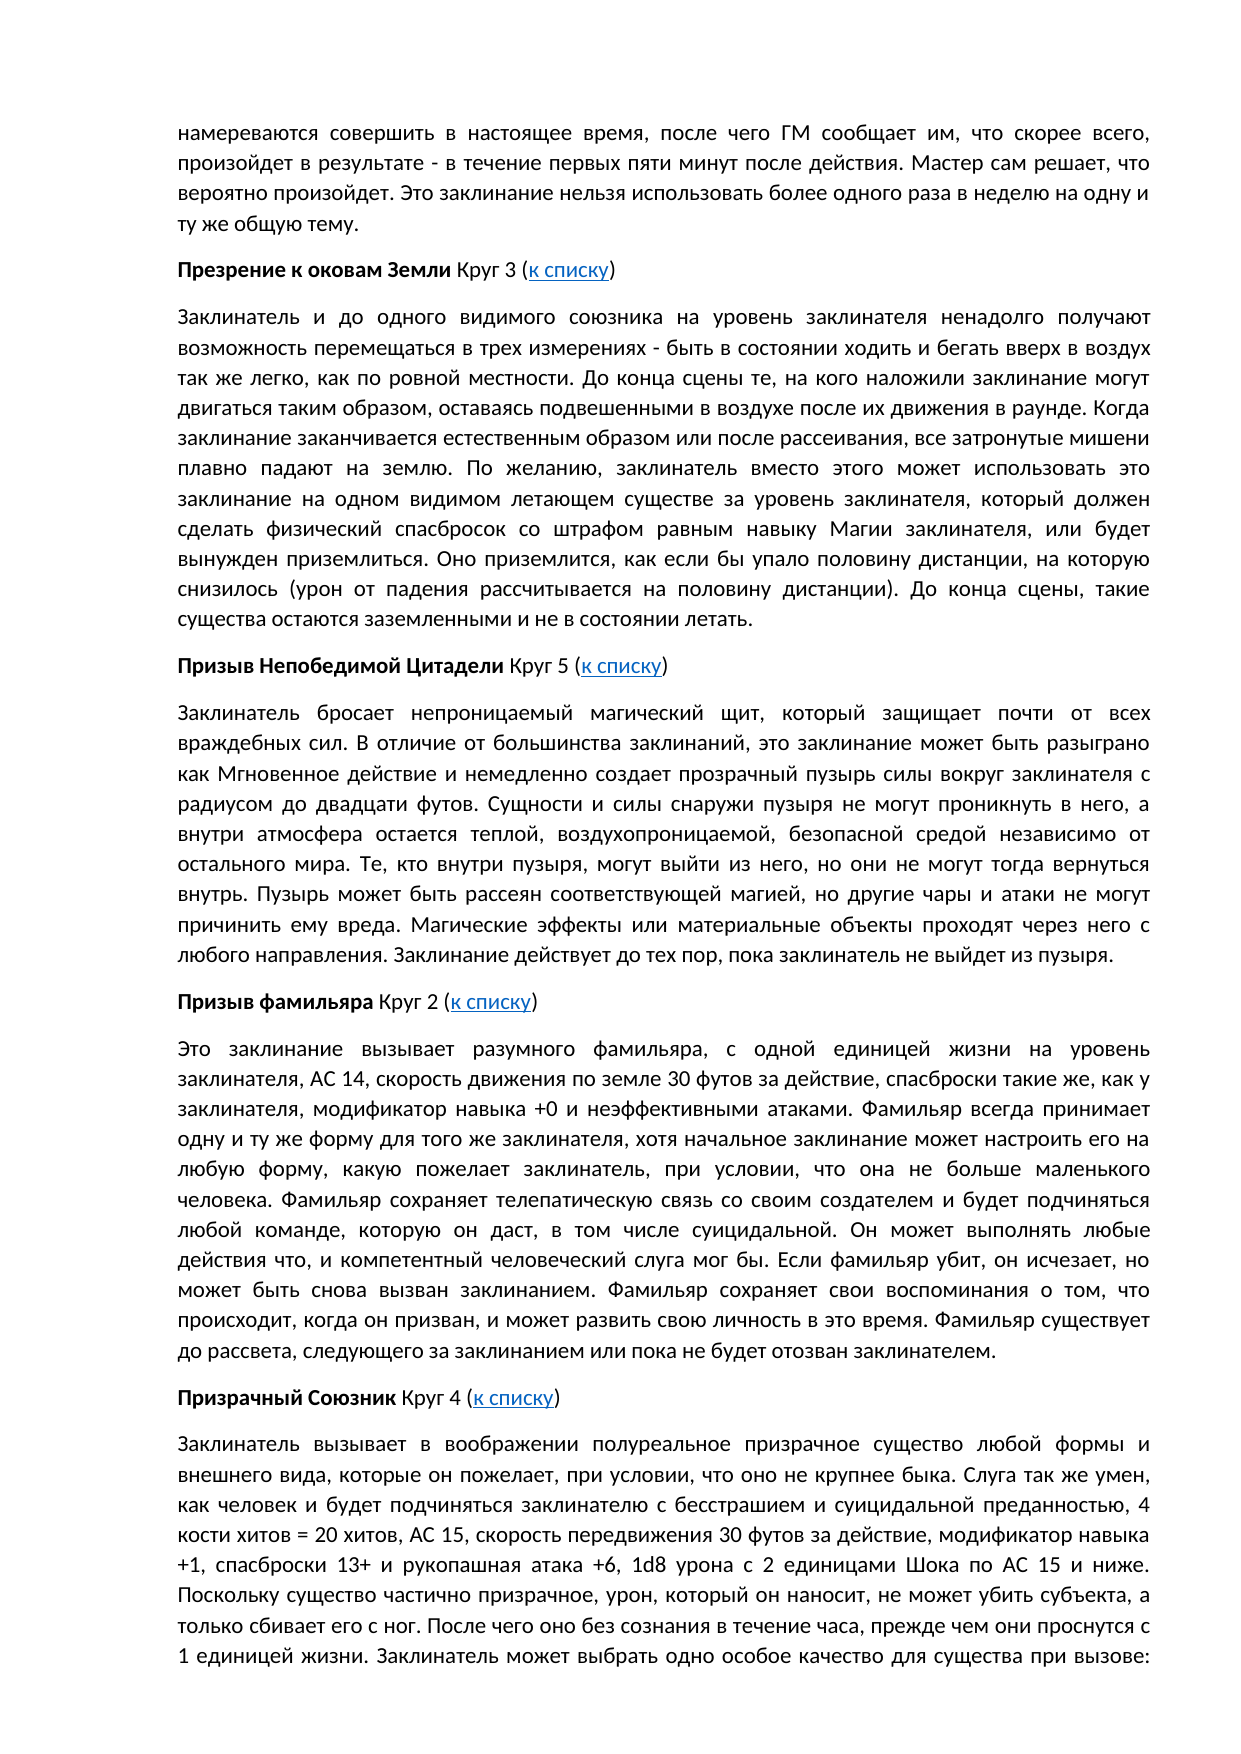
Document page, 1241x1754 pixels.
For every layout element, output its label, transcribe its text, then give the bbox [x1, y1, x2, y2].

text Заклинатель бросает непроницаемый магический щит, который защищает почти от всех враждебных сил. В отличие от большинства заклинаний, это заклинание может быть разыграно как Мгновенное действие и немедленно создает прозрачный пузырь силы вокруг заклинателя с радиусом до двадцати футов. Сущности и силы снаружи пузыря не могут проникнуть в него, а внутри атмосфера остается теплой, воздухопроницаемой, безопасной средой независимо от остального мира. Те, кто внутри пузыря, могут выйти из него, но они не могут тогда вернуться внутрь. Пузырь может быть рассеян соответствующей магией, но другие чары и атаки не могут причинить ему вреда. Магические эффекты или материальные объекты проходят через него с любого направления. Заклинание действует до тех пор, пока заклинатель не выйдет из пузыря. [177, 698, 1152, 968]
text Призыв Непобедимой Цитадели Круг 5 (к списку) [177, 651, 1152, 679]
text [177, 1429, 1152, 1669]
text Это заклинание вызывает разумного фамильяра, с одной единицей жизни на уровень заклинателя, АС 14, скорость движения по земле 30 футов за действие, спасброски такие же, как у заклинателя, модификатор навыка +0 и неэффективными атаками. Фамильяр всегда принимает одну и ту же форму для того же заклинателя, хотя начальное заклинание может настроить его на любую форму, какую пожелает заклинатель, при условии, что она не больше маленького человека. Фамильяр сохраняет телепатическую связь со своим создателем и будет подчиняться любой команде, которую он даст, в том числе суицидальной. Он может выполнять любые действия что, и компетентный человеческий слуга мог бы. Если фамильяр убит, он исчезает, но может быть снова вызван заклинанием. Фамильяр сохраняет свои воспоминания о том, что происходит, когда он призван, и может развить свою личность в это время. Фамильяр существует до рассвета, следующего за заклинанием или пока не будет отозван заклинателем. [177, 1034, 1152, 1364]
text Презрение к оковам Земли Круг 3 (к списку) [177, 256, 1152, 284]
text Призыв фамильяра Круг 2 (к списку) [177, 987, 1152, 1015]
text Заклинатель и до одного видимого союзника на уровень заклинателя ненадолго получают возможность перемещаться в трех измерениях - быть в состоянии ходить и бегать вверх в воздух так же легко, как по ровной местности. До конца сцены те, на кого наложили заклинание могут двигаться таким образом, оставаясь подвешенными в воздухе после их движения в раунде. Когда заклинание заканчивается естественным образом или после рассеивания, все затронутые мишени плавно падают на землю. По желанию, заклинатель вместо этого может использовать это заклинание на одном видимом летающем существе за уровень заклинателя, который должен сделать физический спасбросок со штрафом равным навыку Магии заклинателя, или будет вынужден приземлиться. Оно приземлится, как если бы упало половину дистанции, на которую снизилось (урон от падения рассчитывается на половину дистанции). До конца сцены, такие существа остаются заземленными и не в состоянии летать. [177, 302, 1152, 633]
text Призрачный Союзник Круг 4 (к списку) [177, 1383, 1152, 1411]
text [177, 118, 1152, 237]
